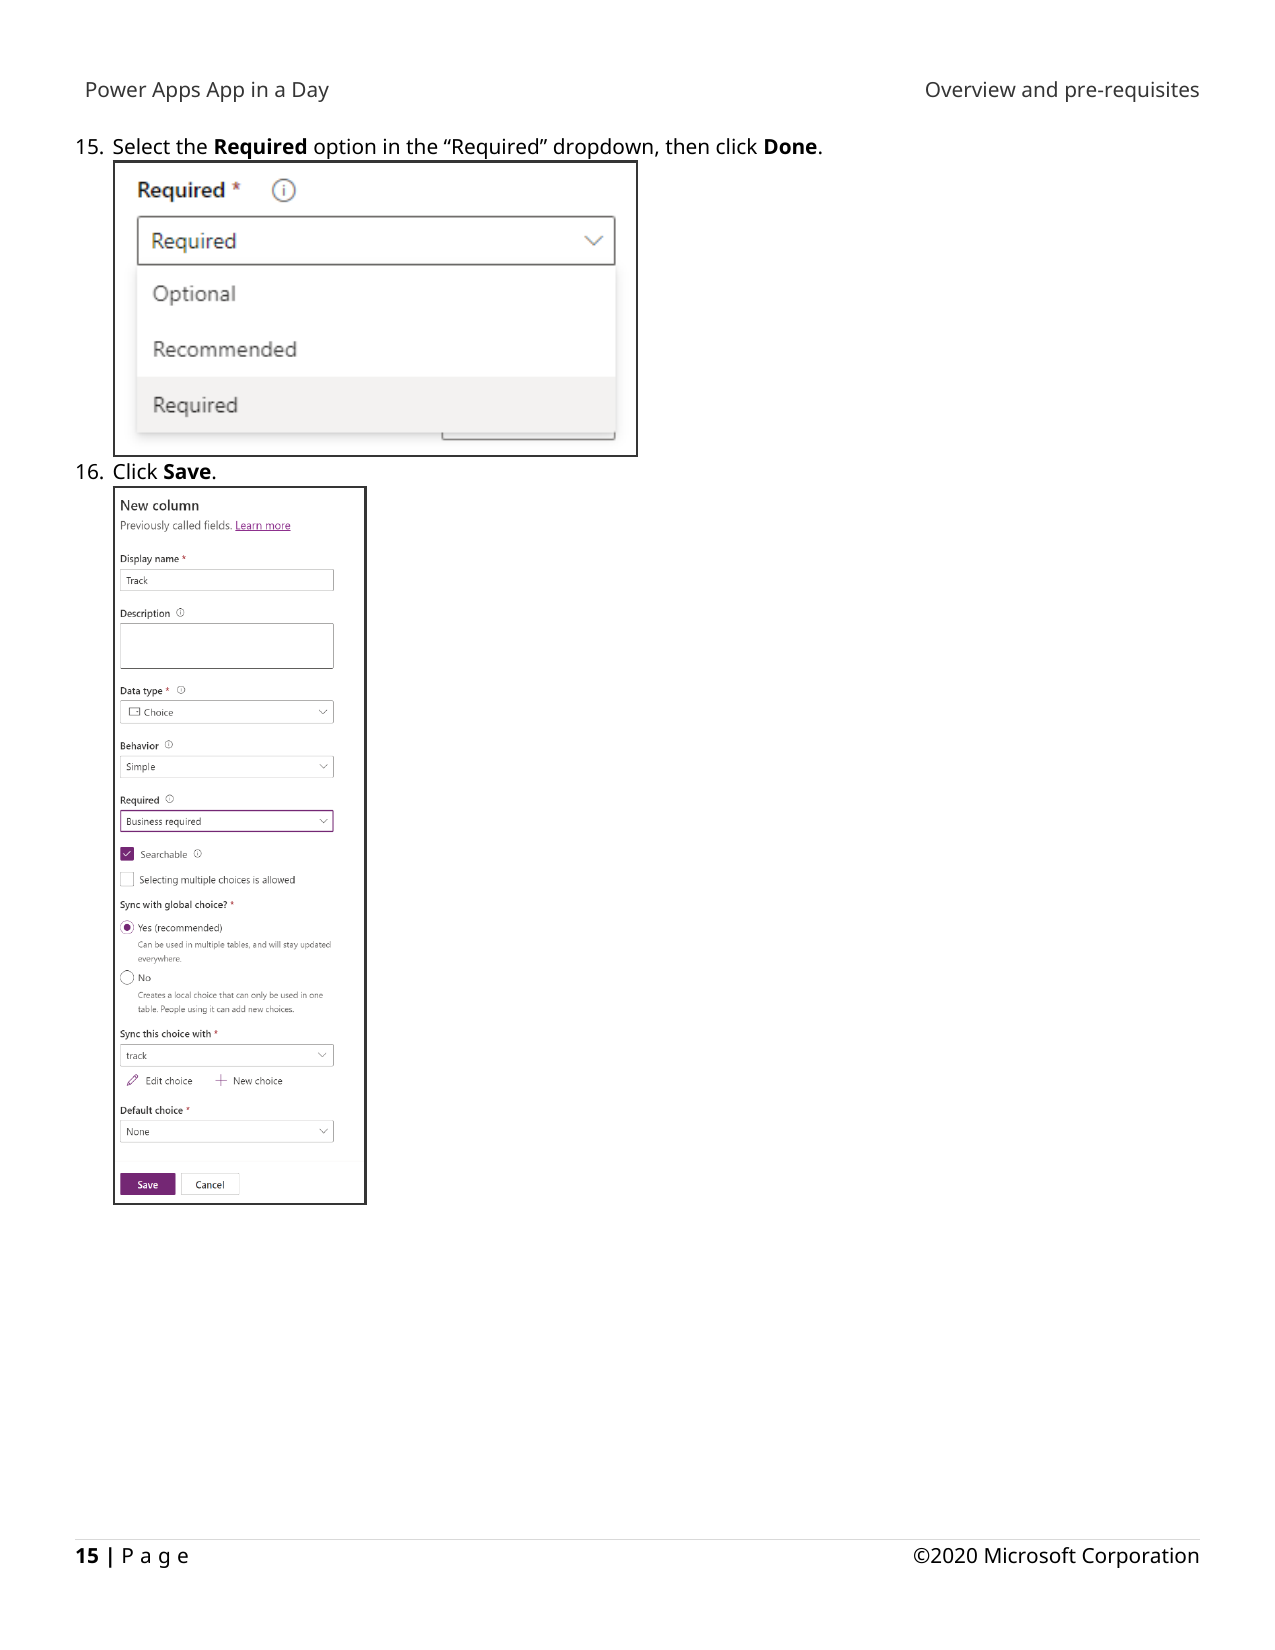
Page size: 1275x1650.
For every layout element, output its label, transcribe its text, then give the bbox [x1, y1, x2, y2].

picture [115, 488, 364, 1203]
list Click Save. [75, 457, 1200, 1205]
picture [115, 163, 636, 455]
